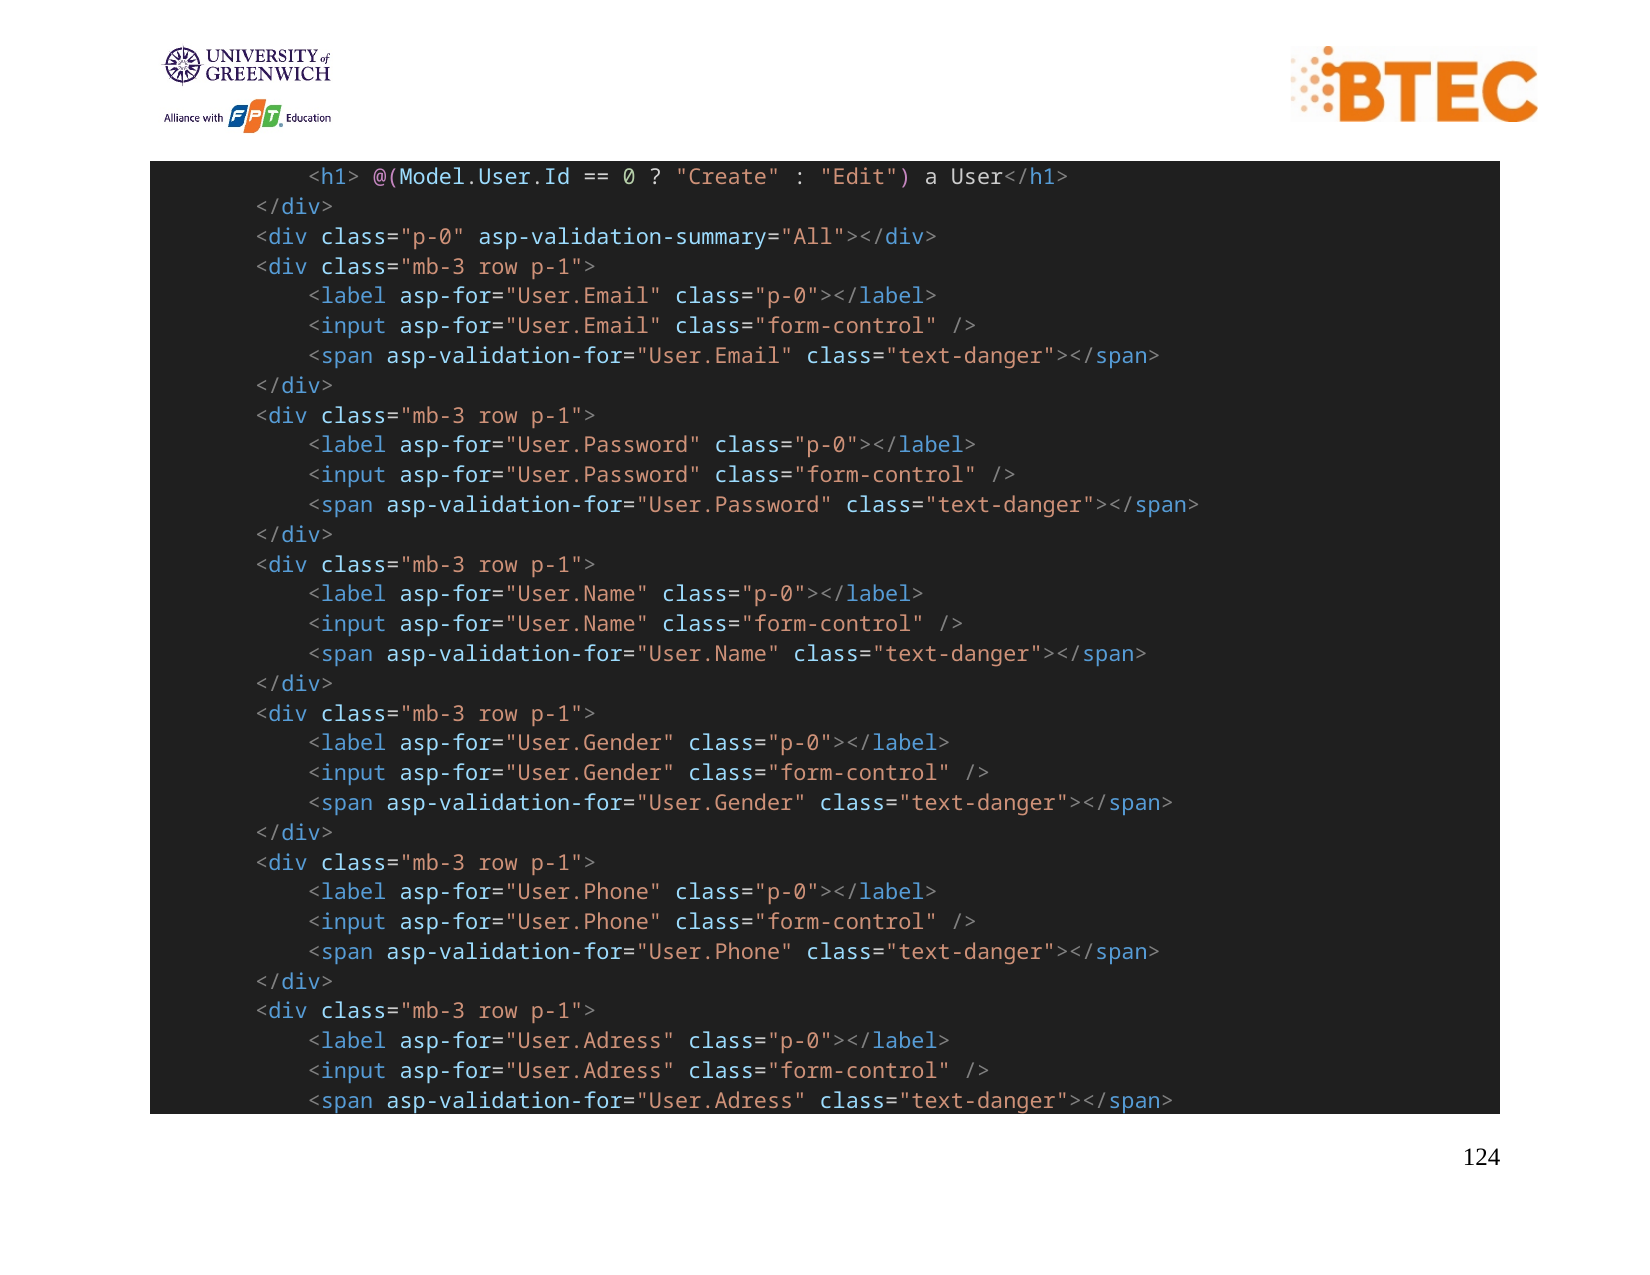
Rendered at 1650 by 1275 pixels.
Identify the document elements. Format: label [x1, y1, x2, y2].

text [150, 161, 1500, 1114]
picture [150, 32, 343, 144]
picture [1290, 46, 1538, 122]
